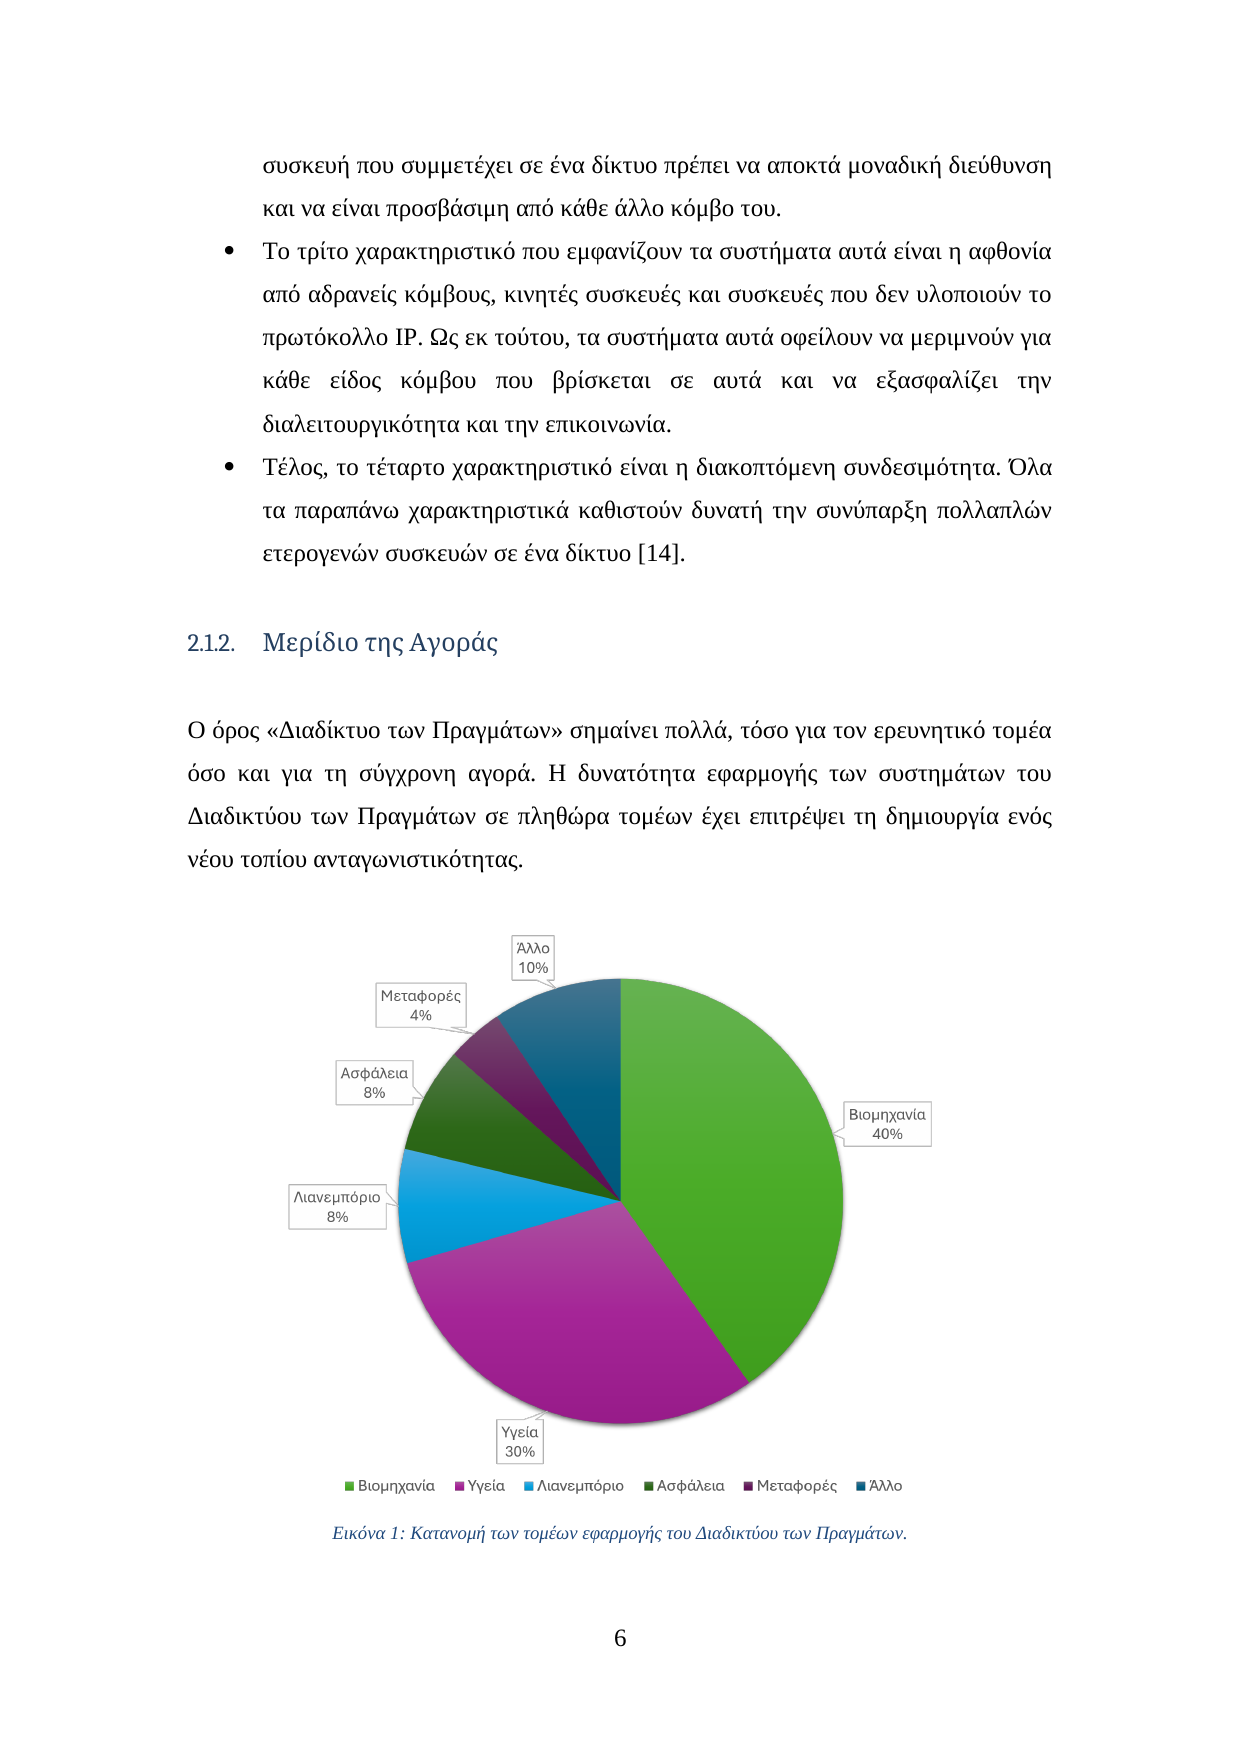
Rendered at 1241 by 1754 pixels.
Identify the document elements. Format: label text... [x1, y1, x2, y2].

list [225, 150, 1053, 222]
text Εικόνα 1: Κατανομή των τομέων εφαρμογής του Διαδικτύου των Πραγμάτων. [187, 1522, 1053, 1543]
subtitle Μερίδιο της Αγοράς [187, 628, 1053, 657]
list Το τρίτο χαρακτηριστικό που εμφανίζουν τα συστήματα αυτά είναι η αφθονία από αδρανείς κόμβους, κινητές συσκευές και συσκευές που δεν υλοποιούν το πρωτόκολλο IP. Ως εκ τούτου, τα συστήματα αυτά οφείλουν να μεριμνούν για κάθε είδος κόμβου που βρίσκεται σε αυτά και να εξασφαλίζει την διαλειτουργικότητα και την επικοινωνία. [225, 236, 1053, 437]
list Τέλος, το τέταρτο χαρακτηριστικό είναι η διακοπτόμενη συνδεσιμότητα. Όλα τα παραπάνω χαρακτηριστικά καθιστούν δυνατή την συνύπαρξη πολλαπλών ετερογενών συσκευών σε ένα δίκτυο . [225, 452, 1053, 567]
picture [187, 930, 1053, 1508]
text Ο όρος «Διαδίκτυο των Πραγμάτων» σημαίνει πολλά, τόσο για τον ερευνητικό τομέα όσο και για τη σύγχρονη αγορά. Η δυνατότητα εφαρμογής των συστημάτων του Διαδικτύου των Πραγμάτων σε πληθώρα τομέων έχει επιτρέψει τη δημιουργία ενός νέου τοπίου ανταγωνιστικότητας. [187, 715, 1053, 873]
